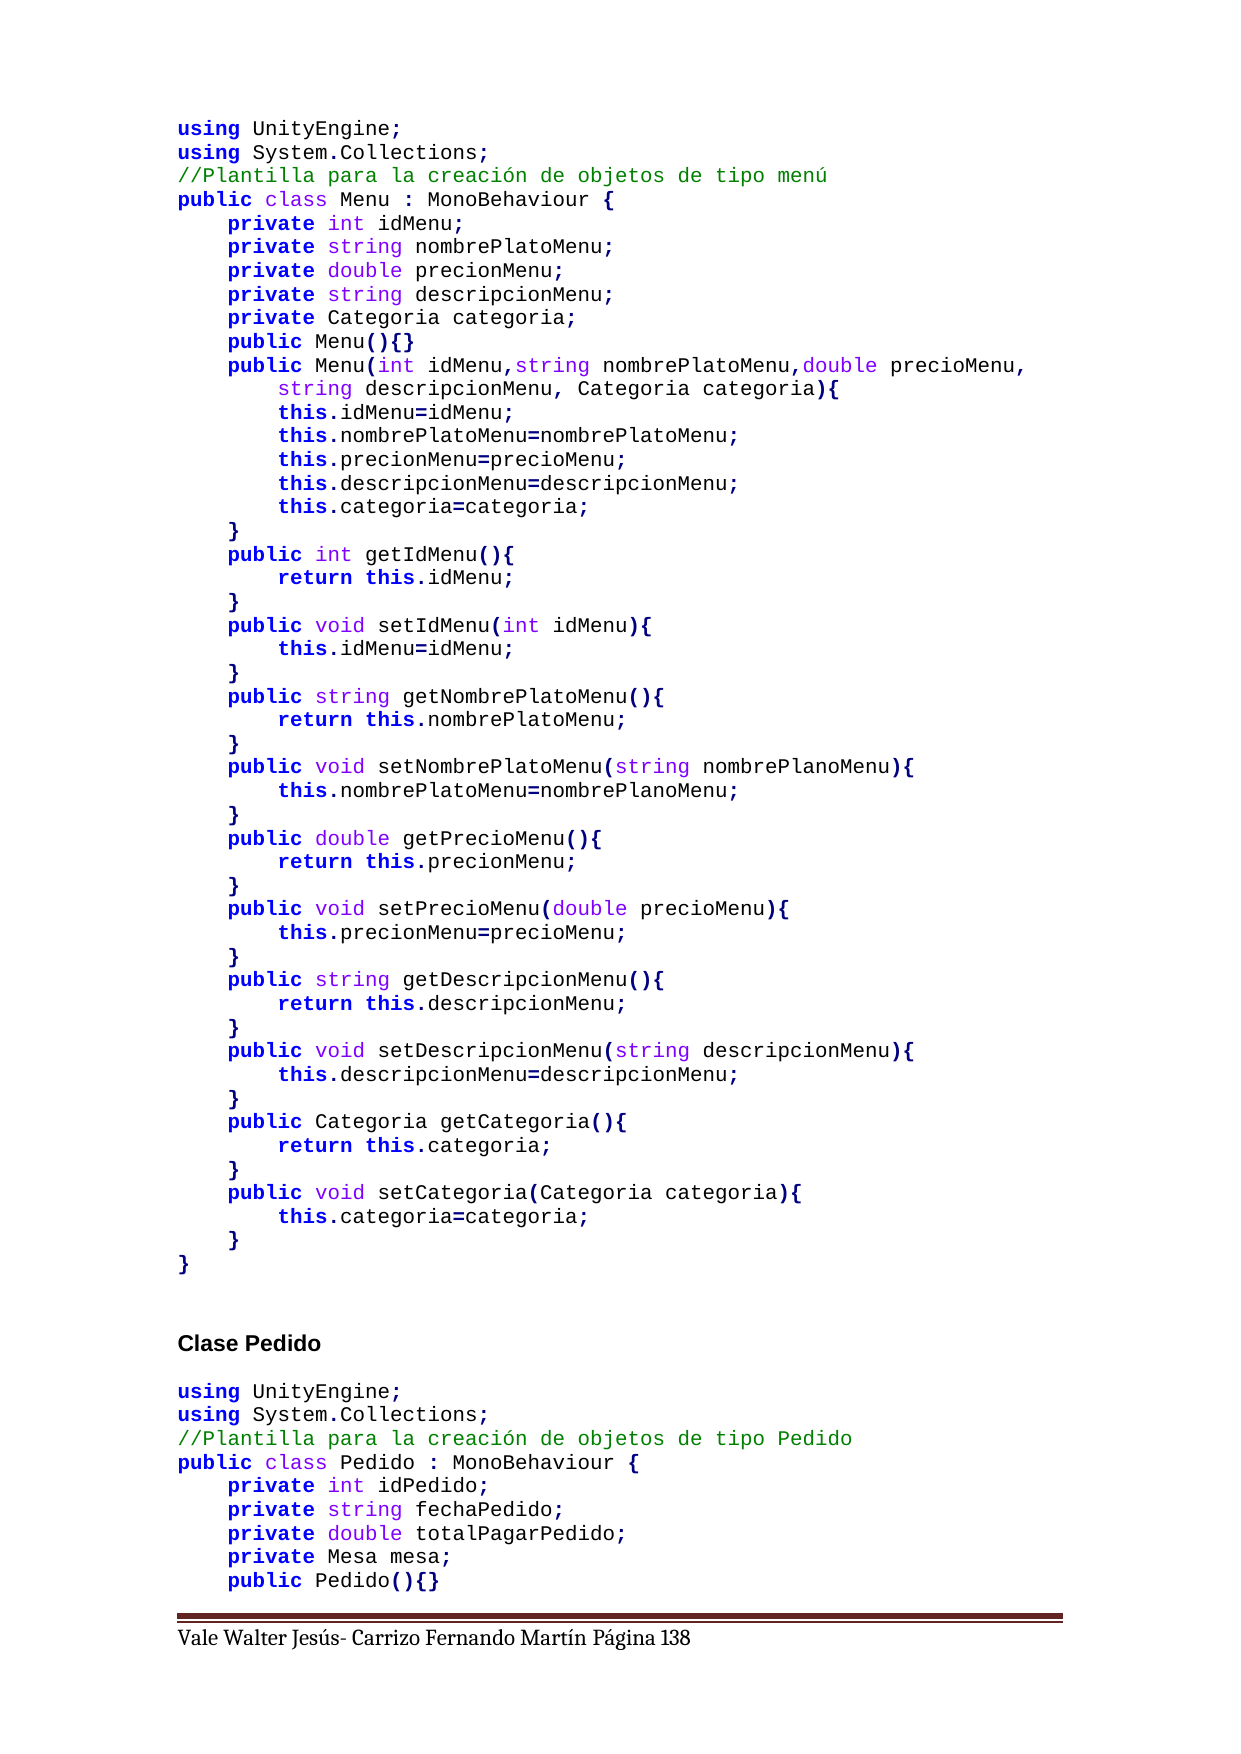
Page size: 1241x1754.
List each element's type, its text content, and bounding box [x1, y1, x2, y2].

text } [177, 1158, 1063, 1182]
text private string nombrePlatoMenu; [177, 236, 1063, 260]
text public Menu(int idMenu,string nombrePlatoMenu,double precioMenu, [177, 354, 1063, 378]
text public class Pedido : MonoBehaviour { [177, 1452, 1063, 1475]
text return this.idMenu; [177, 567, 1063, 591]
text public string getDescripcionMenu(){ [177, 969, 1063, 993]
text public double getPrecioMenu(){ [177, 827, 1063, 851]
text return this.nombrePlatoMenu; [177, 709, 1063, 733]
text } [177, 1088, 1063, 1111]
text this.idMenu=idMenu; [177, 638, 1063, 662]
text return this.categoria; [177, 1135, 1063, 1158]
text } [177, 733, 1063, 757]
text return this.descripcionMenu; [177, 993, 1063, 1017]
text private double totalPagarPedido; [177, 1523, 1063, 1546]
text private int idPedido; [177, 1475, 1063, 1499]
text public string getNombrePlatoMenu(){ [177, 686, 1063, 709]
text private int idMenu; [177, 213, 1063, 236]
text public Menu(){} [177, 331, 1063, 354]
text private string fechaPedido; [177, 1499, 1063, 1523]
text string descripcionMenu, Categoria categoria){ [177, 378, 1063, 402]
text this.descripcionMenu=descripcionMenu; [177, 1064, 1063, 1088]
text this.precionMenu=precioMenu; [177, 449, 1063, 473]
text private double precionMenu; [177, 260, 1063, 284]
text public int getIdMenu(){ [177, 544, 1063, 567]
text using System.Collections; [177, 1404, 1063, 1428]
text this.idMenu=idMenu; [177, 402, 1063, 426]
text this.categoria=categoria; [177, 496, 1063, 520]
text private Categoria categoria; [177, 307, 1063, 331]
text this.descripcionMenu=descripcionMenu; [177, 473, 1063, 496]
text } [177, 1253, 1063, 1277]
text using UnityEngine; [177, 118, 1063, 142]
text this.nombrePlatoMenu=nombrePlatoMenu; [177, 426, 1063, 449]
text //Plantilla para la creación de objetos de tipo menú [177, 165, 1063, 189]
text return this.precionMenu; [177, 851, 1063, 875]
text private Mesa mesa; [177, 1546, 1063, 1570]
text using UnityEngine; [177, 1381, 1063, 1404]
text public class Menu : MonoBehaviour { [177, 189, 1063, 213]
text public void setDescripcionMenu(string descripcionMenu){ [177, 1040, 1063, 1064]
text } [177, 520, 1063, 544]
text this.categoria=categoria; [177, 1206, 1063, 1229]
text } [177, 804, 1063, 827]
text private string descripcionMenu; [177, 284, 1063, 307]
text public void setNombrePlatoMenu(string nombrePlanoMenu){ [177, 757, 1063, 780]
text //Plantilla para la creación de objetos de tipo Pedido [177, 1428, 1063, 1452]
text public Categoria getCategoria(){ [177, 1111, 1063, 1135]
text public Pedido(){} [177, 1570, 1063, 1594]
text } [177, 1229, 1063, 1253]
text public void setCategoria(Categoria categoria){ [177, 1182, 1063, 1206]
text Clase Pedido [177, 1330, 1063, 1356]
text } [177, 591, 1063, 615]
text } [177, 946, 1063, 969]
text using System.Collections; [177, 142, 1063, 165]
text this.nombrePlatoMenu=nombrePlanoMenu; [177, 780, 1063, 804]
text } [177, 875, 1063, 898]
text } [177, 1017, 1063, 1040]
text } [177, 662, 1063, 686]
text public void setIdMenu(int idMenu){ [177, 615, 1063, 638]
text public void setPrecioMenu(double precioMenu){ [177, 898, 1063, 922]
text this.precionMenu=precioMenu; [177, 922, 1063, 946]
